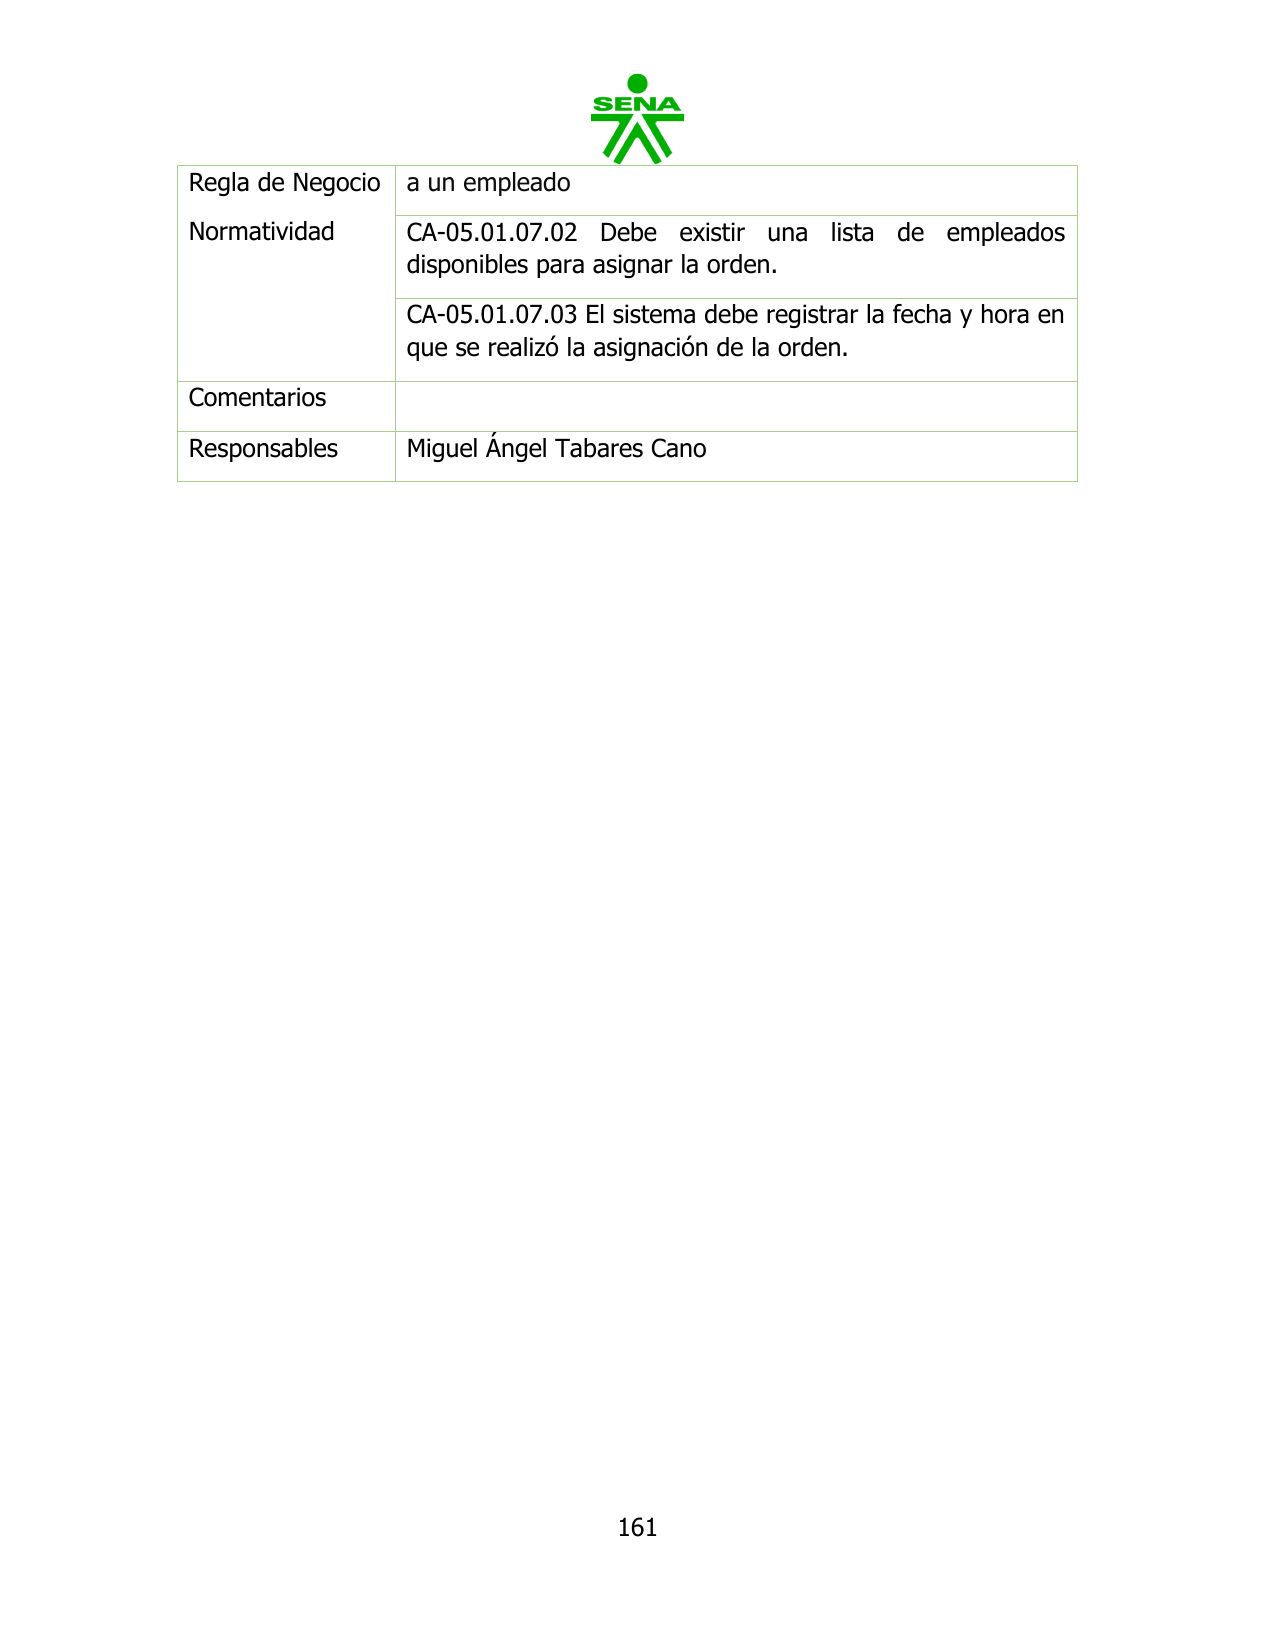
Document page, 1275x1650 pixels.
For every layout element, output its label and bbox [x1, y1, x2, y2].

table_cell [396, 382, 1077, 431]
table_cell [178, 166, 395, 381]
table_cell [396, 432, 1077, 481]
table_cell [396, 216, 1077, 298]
picture [591, 73, 685, 165]
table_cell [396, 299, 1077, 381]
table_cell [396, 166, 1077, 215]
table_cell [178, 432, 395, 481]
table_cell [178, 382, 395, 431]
